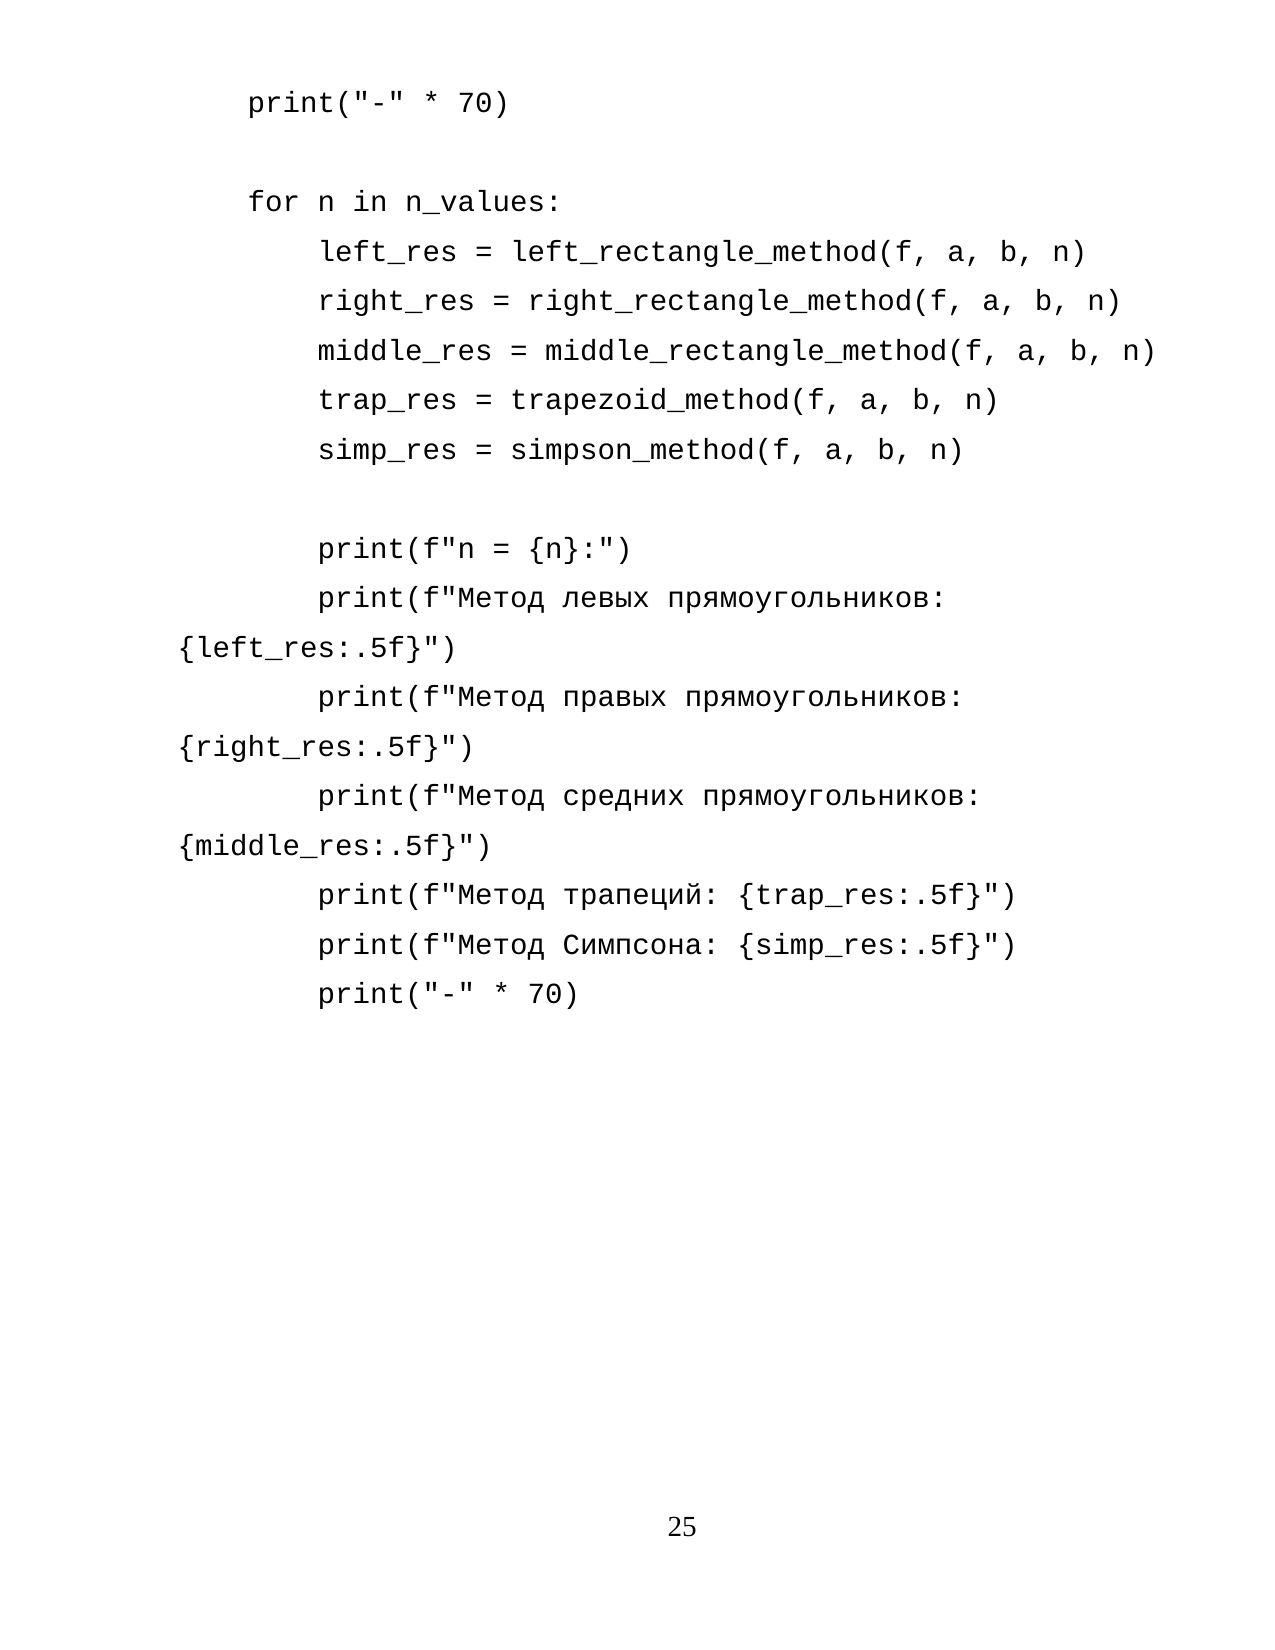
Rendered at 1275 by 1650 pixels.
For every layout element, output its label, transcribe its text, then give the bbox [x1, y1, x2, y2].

text for n in n_values: [177, 188, 1186, 221]
text right_res = right_rectangle_method(f, a, b, n) [177, 287, 1186, 319]
text left_res = left_rectangle_method(f, a, b, n) [177, 237, 1186, 270]
text simp_res = simpson_method(f, a, b, n) [177, 435, 1186, 468]
text print(f"Метод левых прямоугольников: {left_res:.5f}") [177, 583, 1186, 666]
text print("-" * 70) [177, 979, 1186, 1012]
text print(f"Метод Симпсона: {simp_res:.5f}") [177, 930, 1186, 963]
text print(f"n = {n}:") [177, 534, 1186, 567]
text print("-" * 70) [177, 89, 1186, 122]
text print(f"Метод средних прямоугольников: {middle_res:.5f}") [177, 781, 1186, 864]
text middle_res = middle_rectangle_method(f, a, b, n) [177, 336, 1186, 369]
text trap_res = trapezoid_method(f, a, b, n) [177, 386, 1186, 418]
text print(f"Метод правых прямоугольников: {right_res:.5f}") [177, 682, 1186, 765]
text print(f"Метод трапеций: {trap_res:.5f}") [177, 880, 1186, 913]
